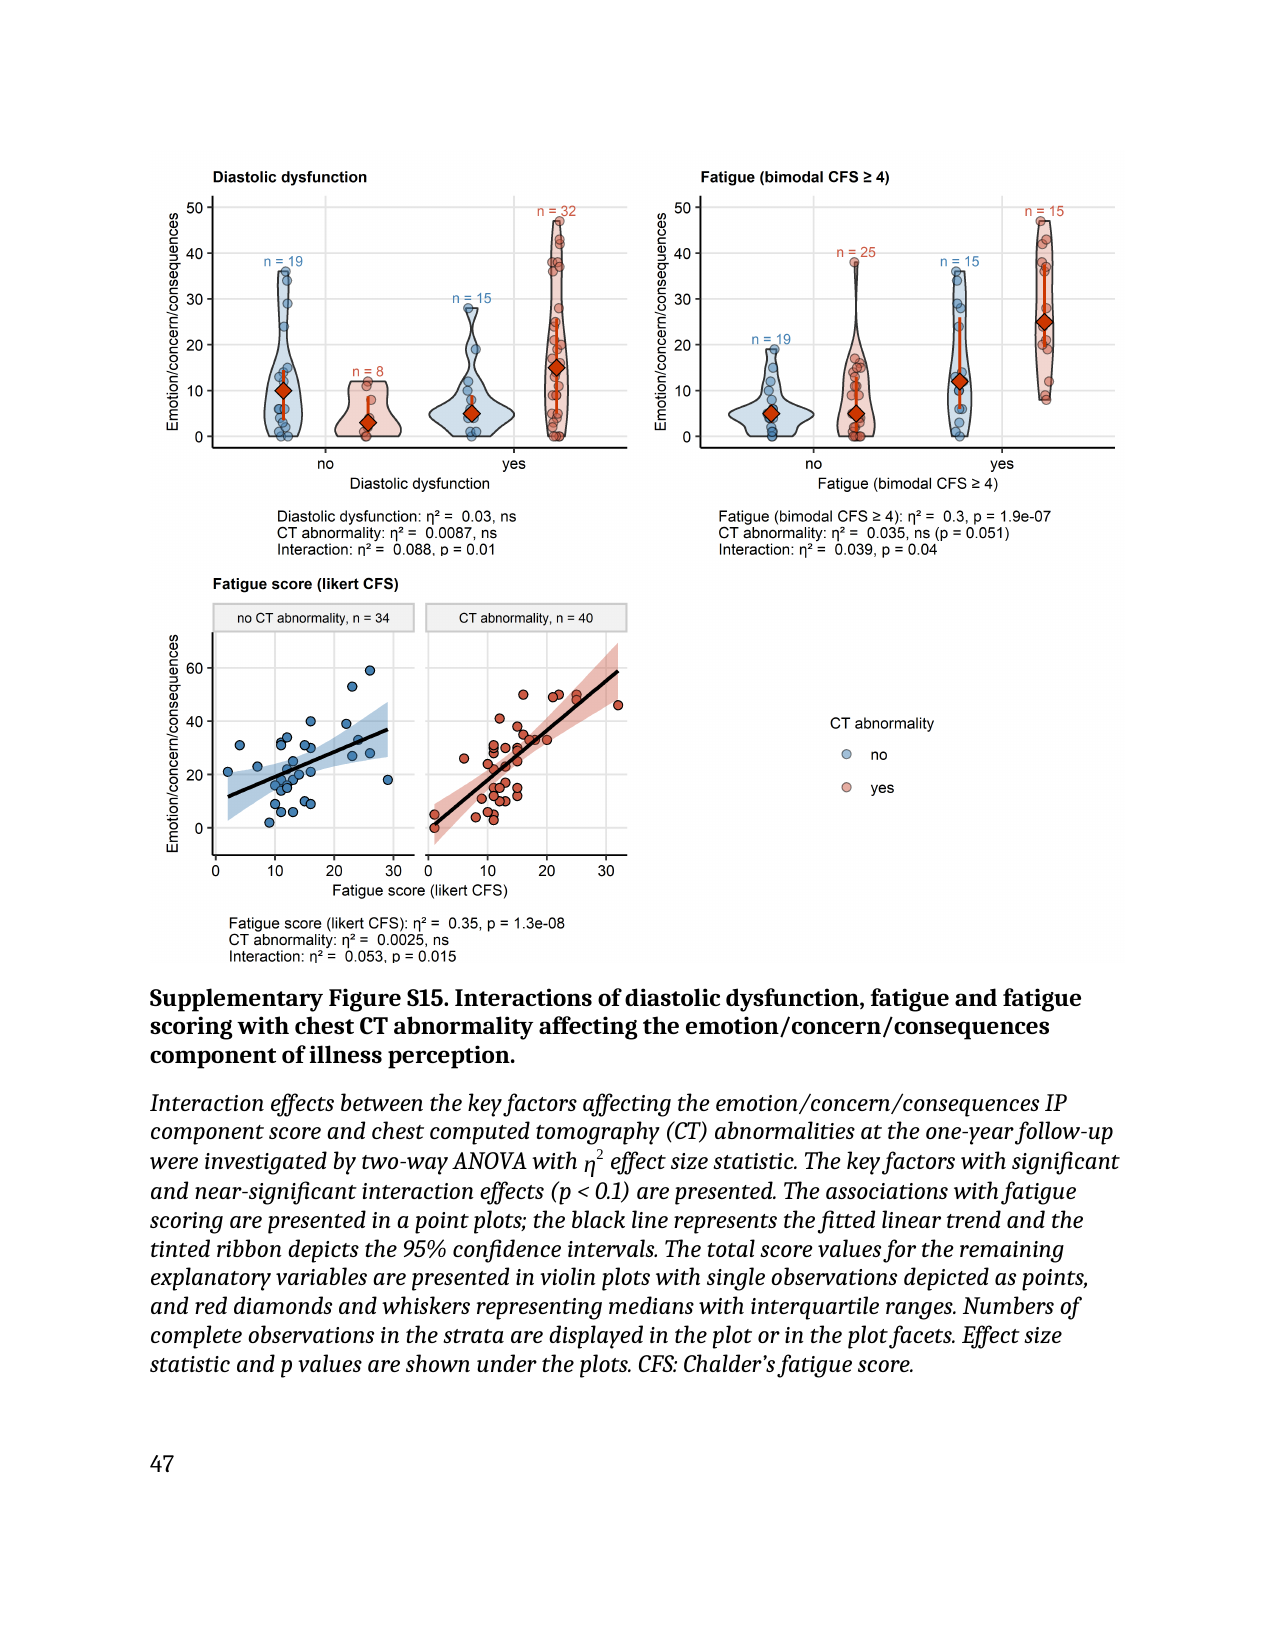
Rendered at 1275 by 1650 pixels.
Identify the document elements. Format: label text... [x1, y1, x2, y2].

picture [150, 150, 1125, 963]
text Interaction effects between the key factors affecting the emotion/concern/consequences IP component score and chest computed tomography (CT) abnormalities at the one-year follow-up were investigated by two-way ANOVA with effect size statistic. The key factors with significant and near-significant interaction effects (p < 0.1) are presented. The associations with fatigue scoring are presented in a point plots; the black line represents the fitted linear trend and the tinted ribbon depicts the 95% confidence intervals. The total score values for the remaining explanatory variables are presented in violin plots with single observations depicted as points, and red diamonds and whiskers representing medians with interquartile ranges. Numbers of complete observations in the strata are displayed in the plot or in the plot facets. Effect size statistic and p values are shown under the plots. CFS: Chalder’s fatigue score. [150, 1088, 1125, 1378]
text Supplementary Figure S15. Interactions of diastolic dysfunction, fatigue and fatigue scoring with chest CT abnormality affecting the emotion/concern/consequences component of illness perception. [150, 983, 1125, 1070]
